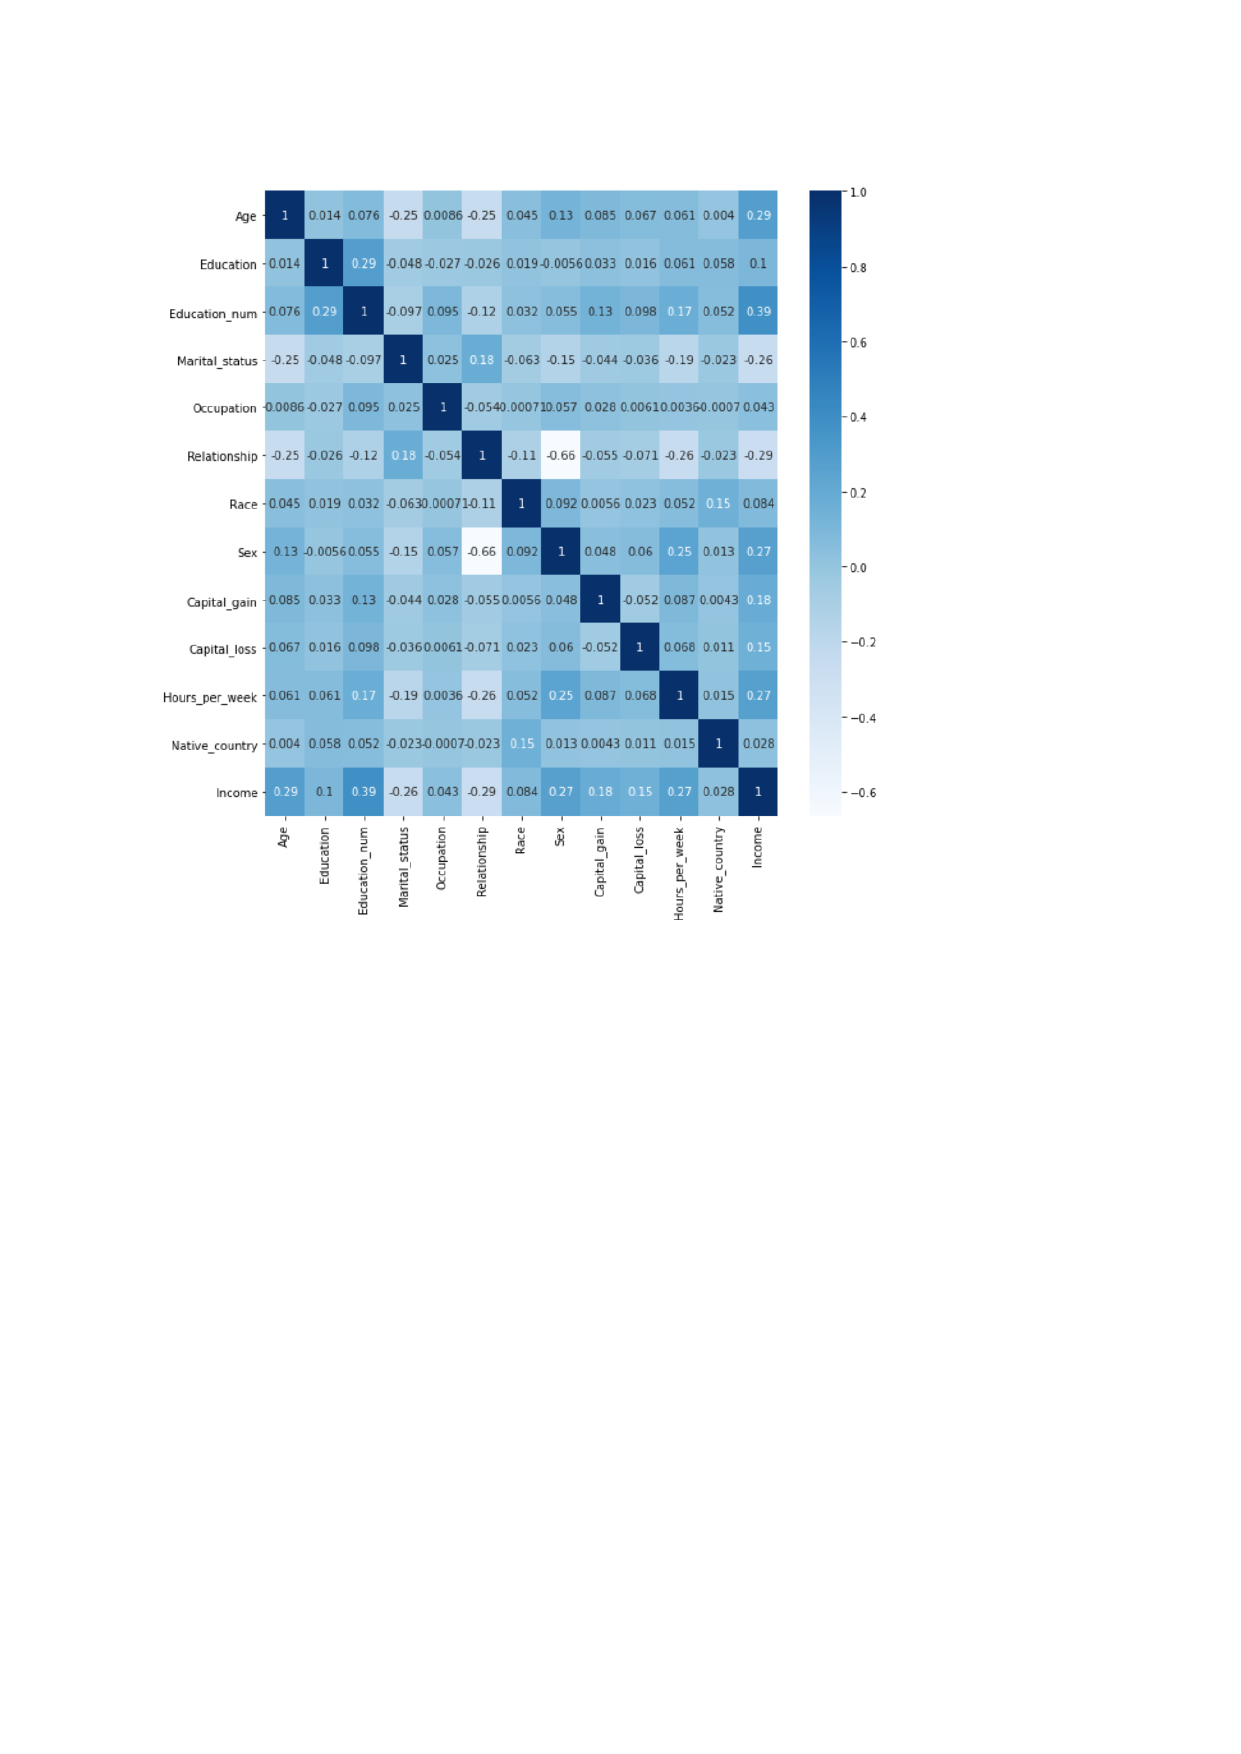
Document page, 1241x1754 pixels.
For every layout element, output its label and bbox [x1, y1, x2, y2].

picture [150, 173, 905, 929]
